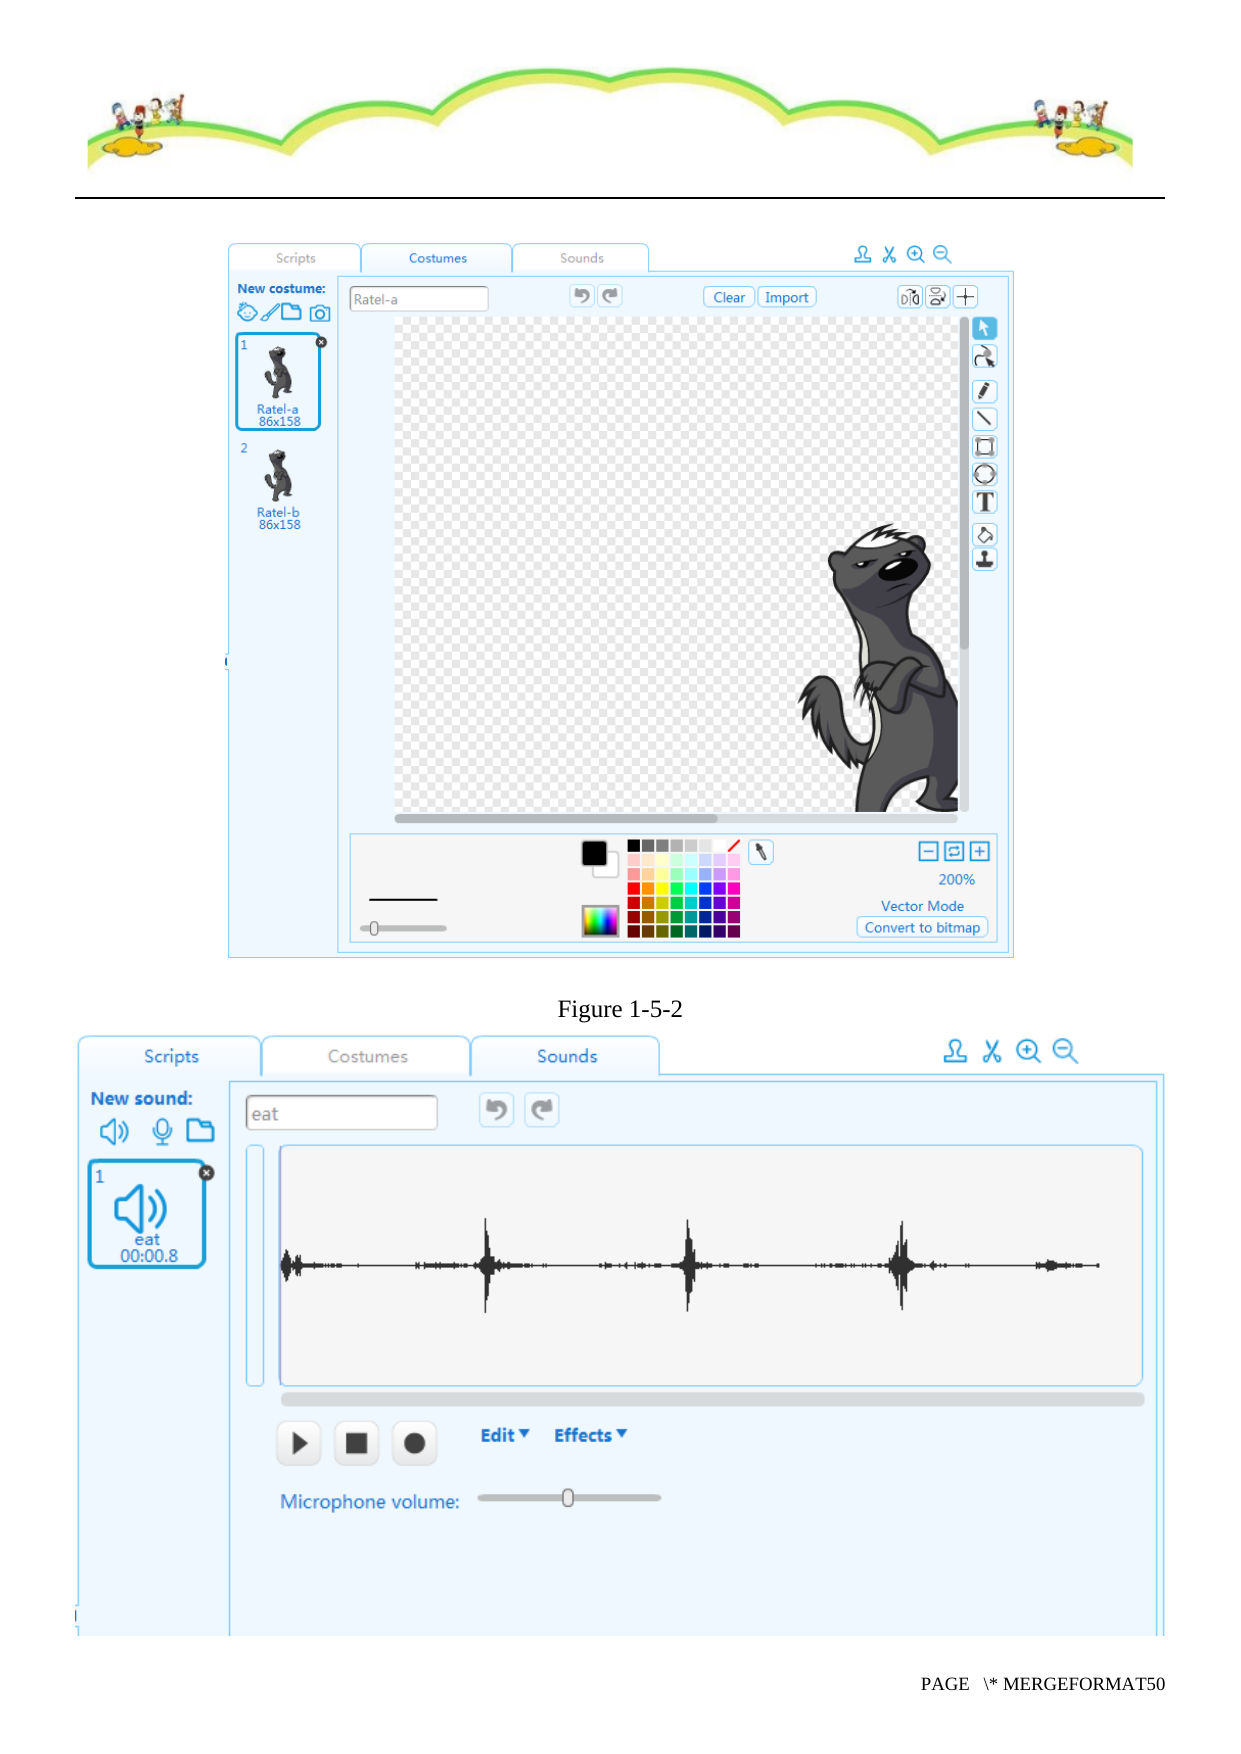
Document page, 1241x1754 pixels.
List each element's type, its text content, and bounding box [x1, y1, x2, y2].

picture [225, 238, 1016, 958]
picture [75, 1030, 1166, 1636]
picture [87, 58, 1134, 181]
text Figure 1-5-2 [75, 991, 1165, 1025]
